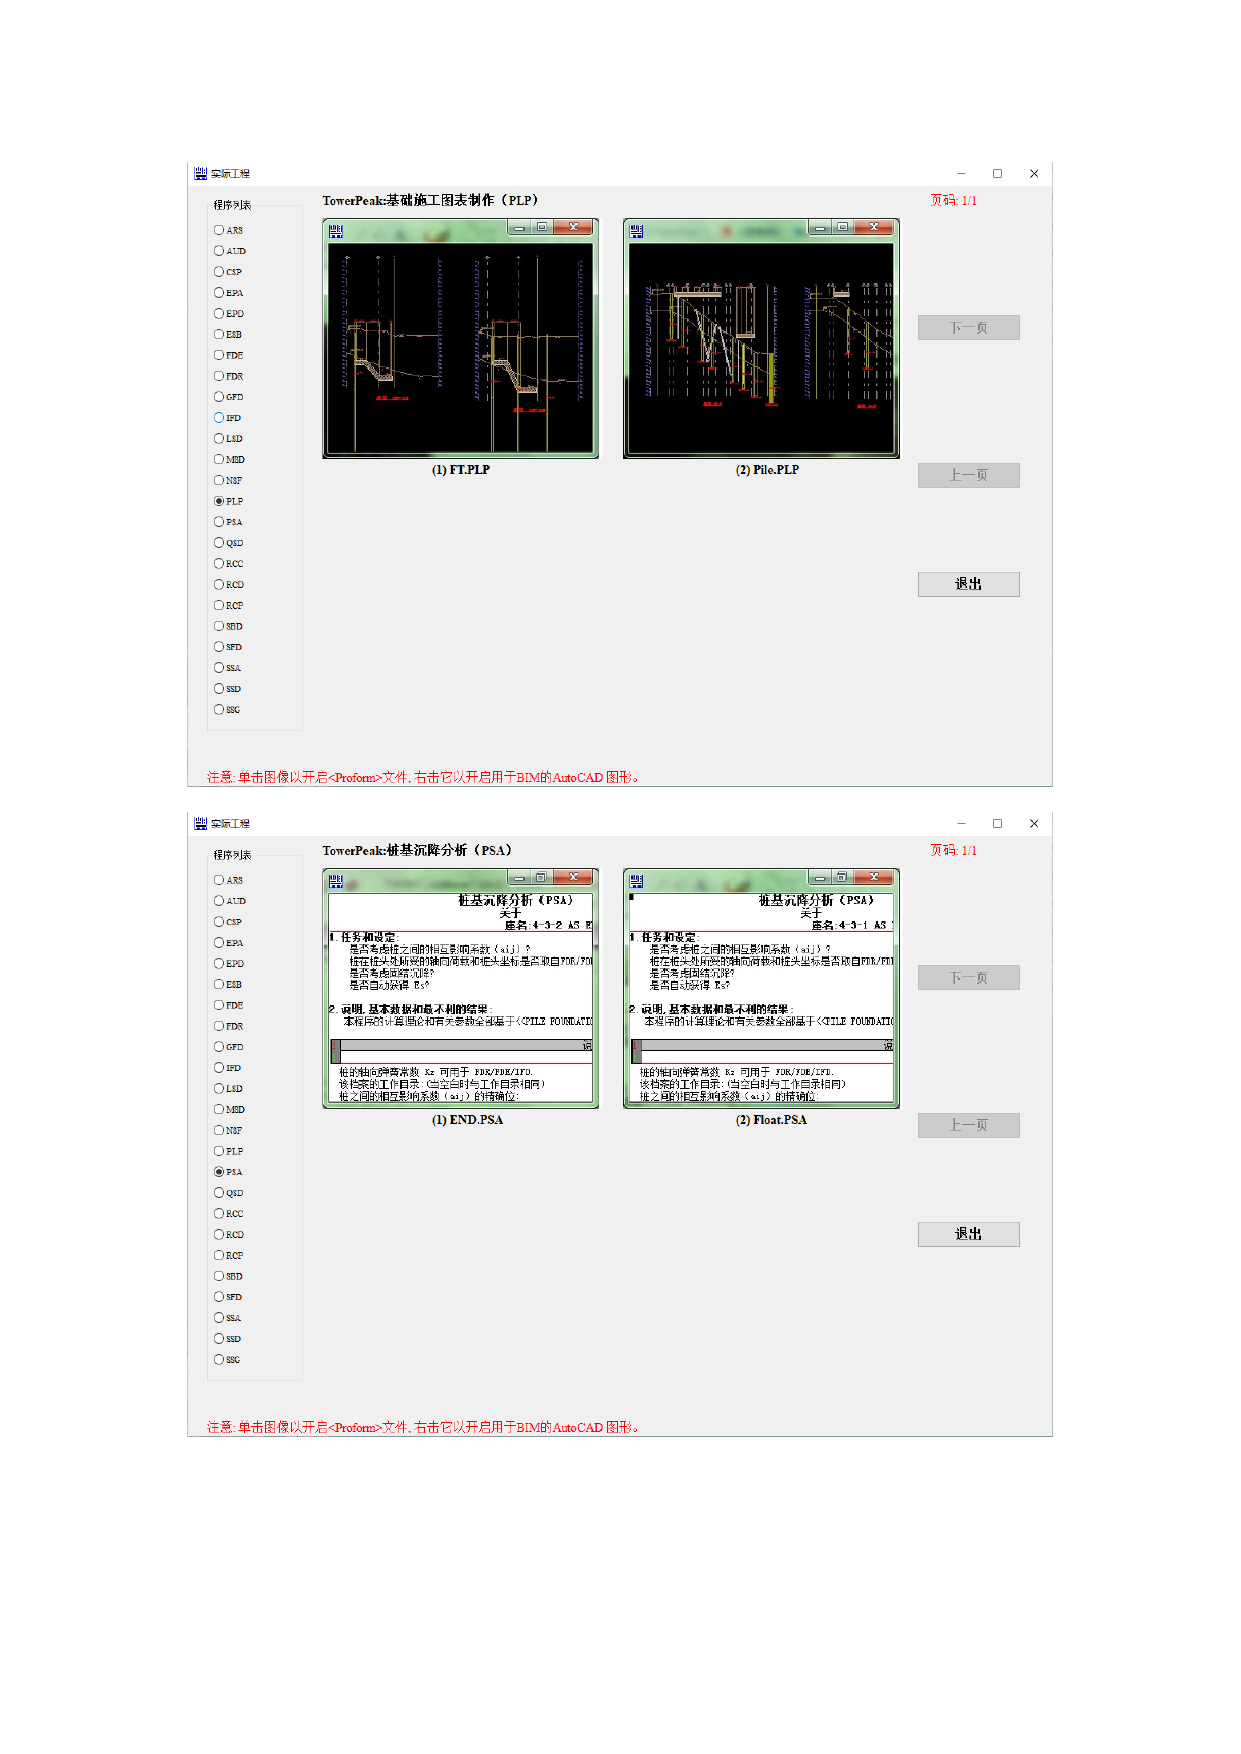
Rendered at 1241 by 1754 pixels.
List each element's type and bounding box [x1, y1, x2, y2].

picture [187, 162, 1053, 787]
picture [187, 812, 1053, 1437]
